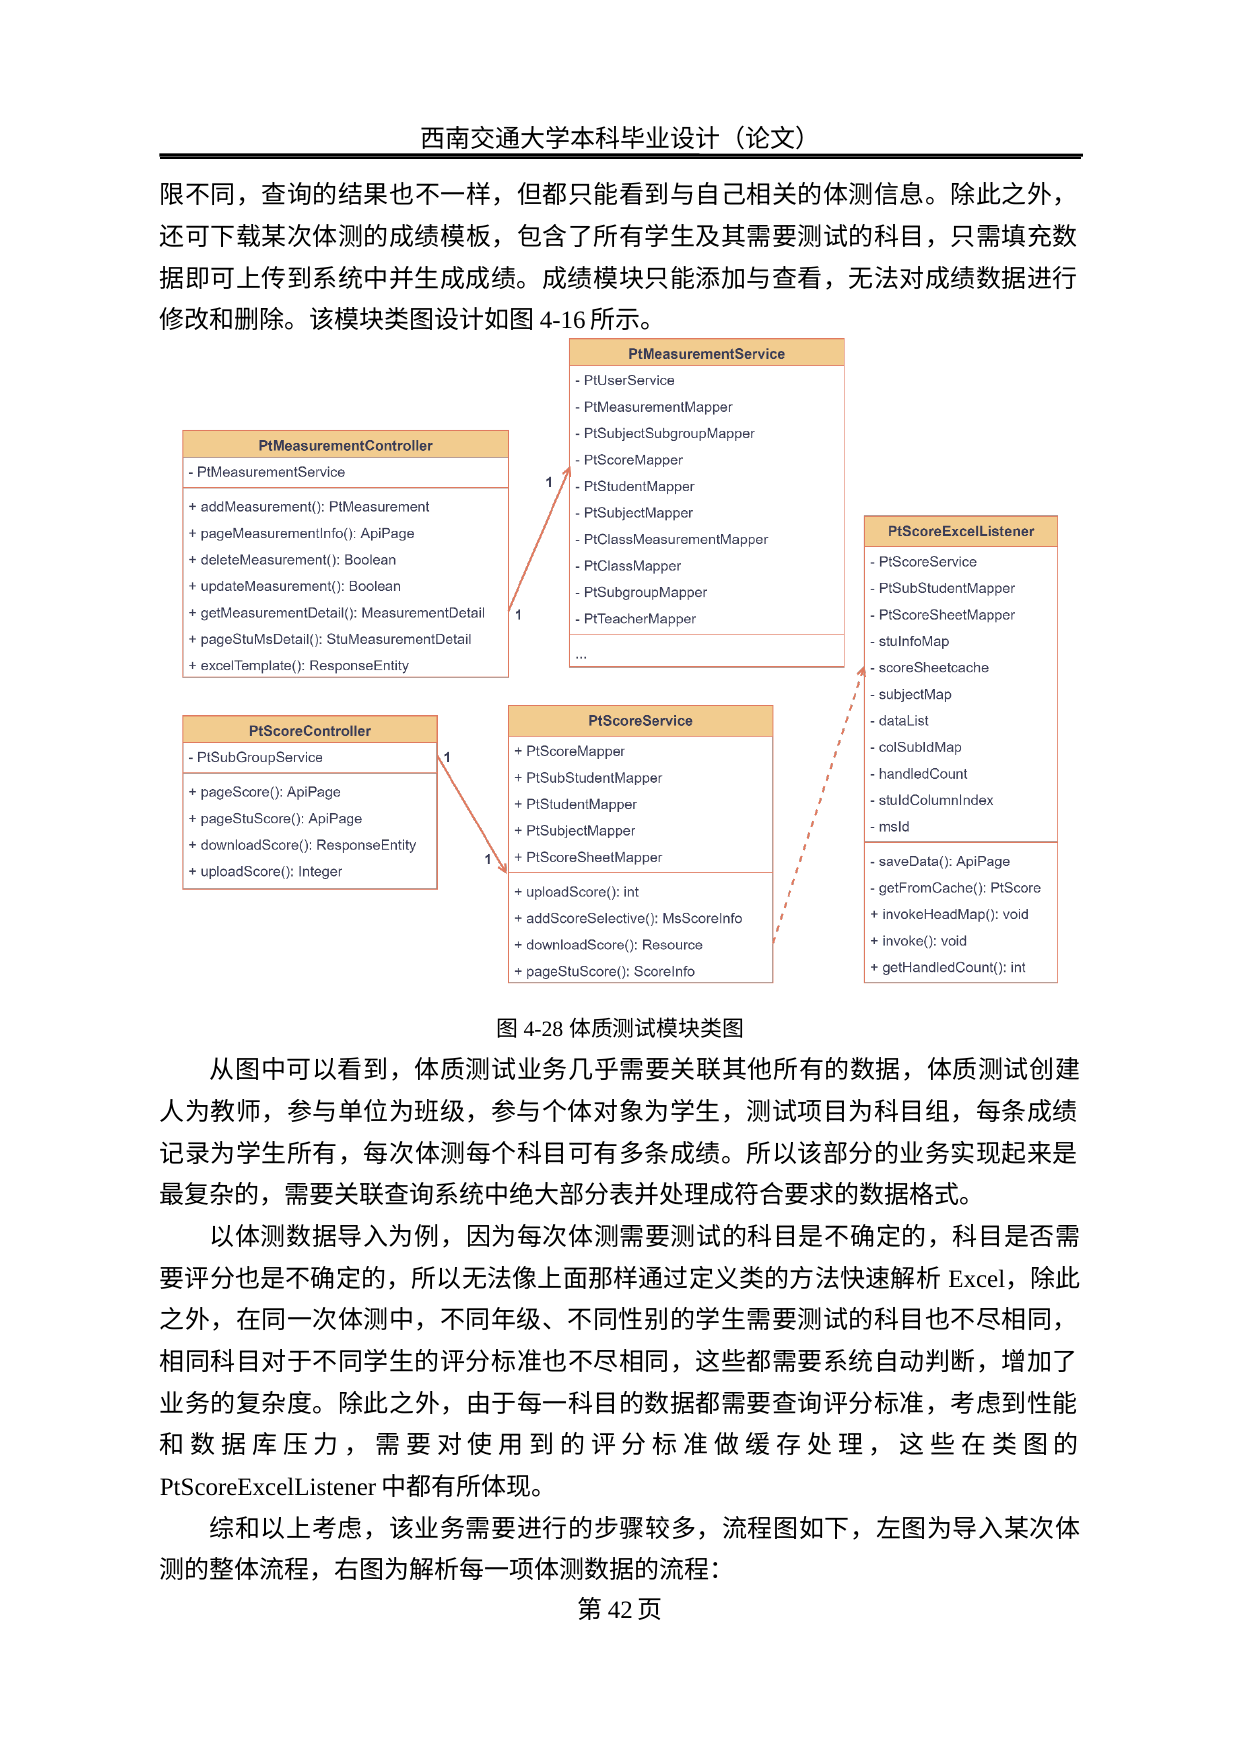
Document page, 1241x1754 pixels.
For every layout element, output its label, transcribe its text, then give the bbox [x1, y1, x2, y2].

text 以体测数据导入为例，因为每次体测需要测试的科目是不确定的，科目是否需要评分也是不确定的，所以无法像上面那样通过定义类的方法快速解析Excel，除此之外，在同一次体测中，不同年级、不同性别的学生需要测试的科目也不尽相同，相同科目对于不同学生的评分标准也不尽相同，这些都需要系统自动判断，增加了业务的复杂度。除此之外，由于每一科目的数据都需要查询评分标准，考虑到性能和数据库压力，需要对使用到的评分标准做缓存处理，这些在类图的PtScoreExcelListener中都有所体现。 [159, 1214, 1081, 1506]
text 综和以上考虑，该业务需要进行的步骤较多，流程图如下，左图为导入某次体测的整体流程，右图为解析每一项体测数据的流程： [159, 1506, 1081, 1589]
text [159, 172, 1081, 339]
picture [182, 338, 1058, 986]
text 从图中可以看到，体质测试业务几乎需要关联其他所有的数据，体质测试创建人为教师，参与单位为班级，参与个体对象为学生，测试项目为科目组，每条成绩记录为学生所有，每次体测每个科目可有多条成绩。所以该部分的业务实现起来是最复杂的，需要关联查询系统中绝大部分表并处理成符合要求的数据格式。 [159, 1047, 1081, 1214]
